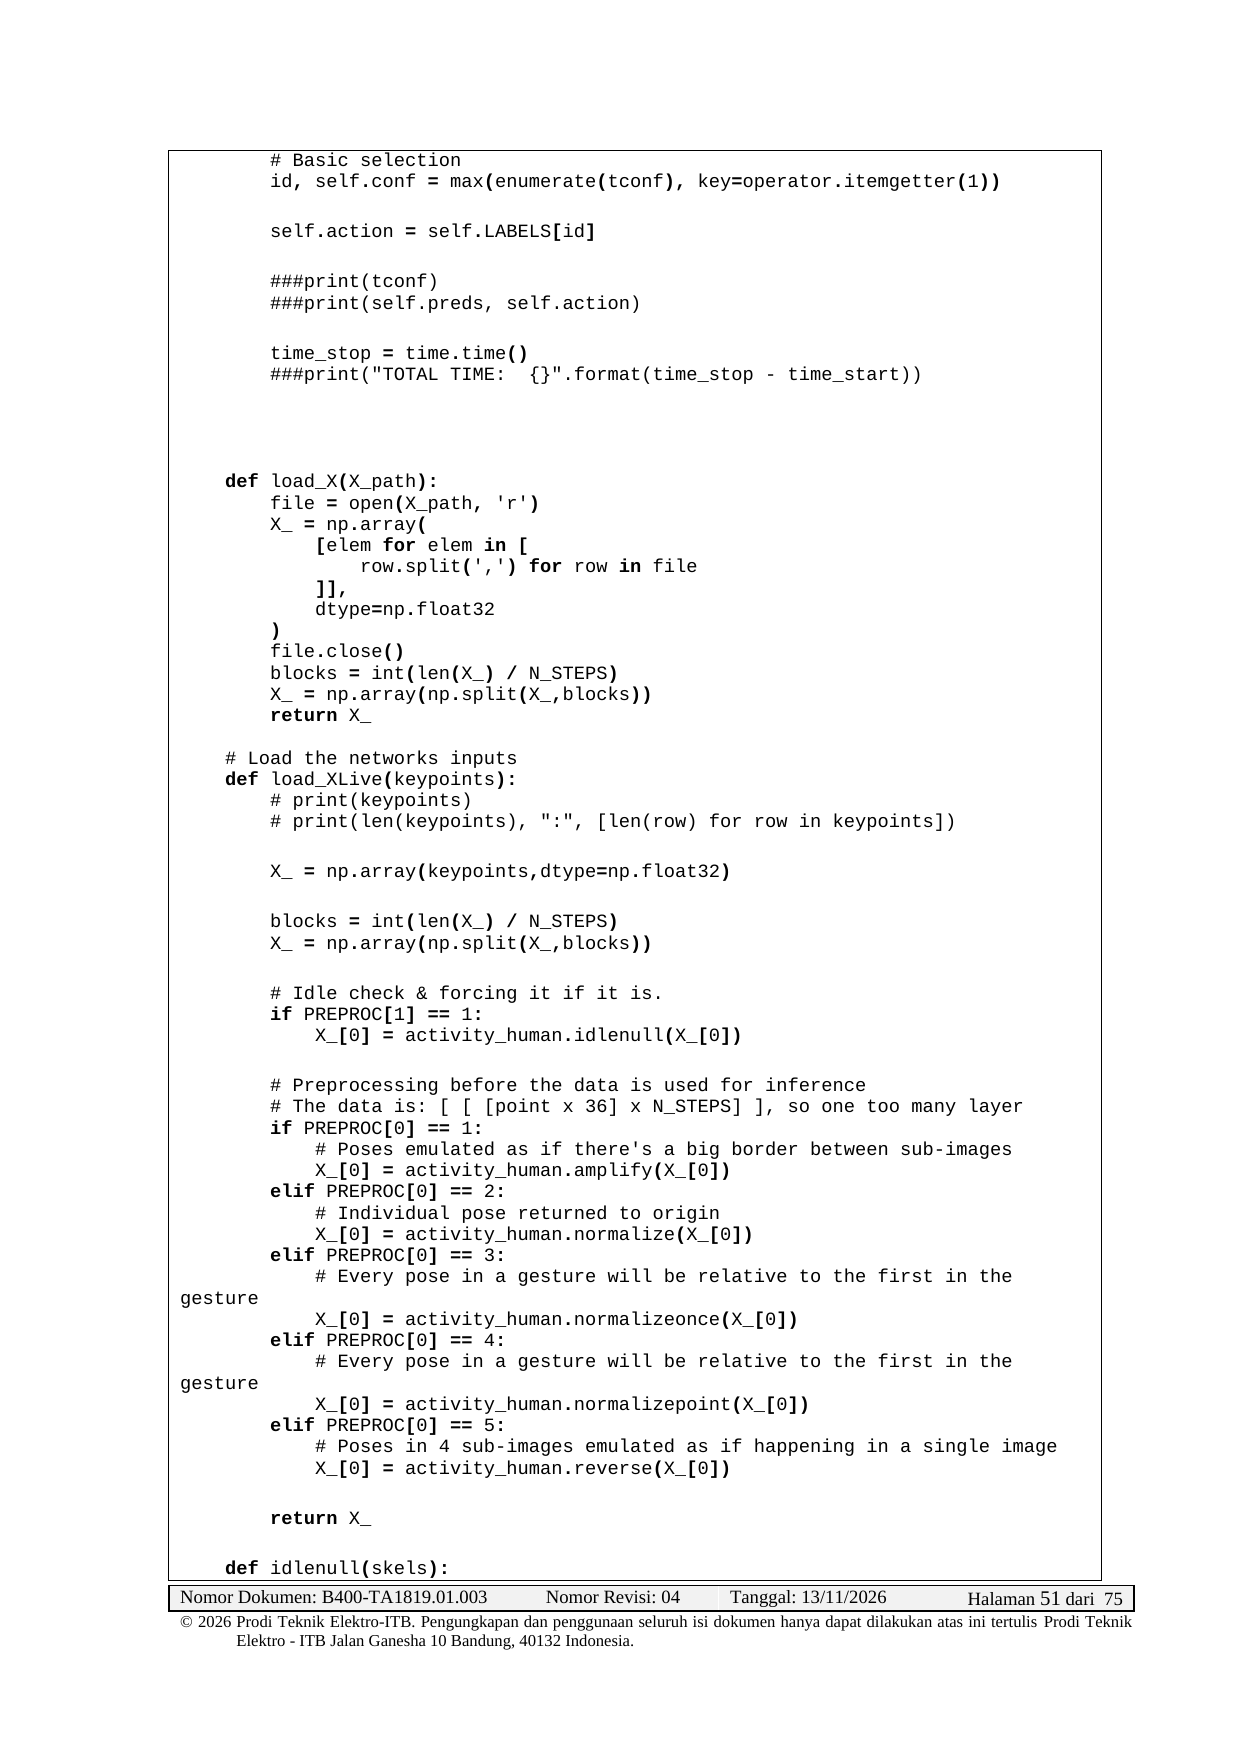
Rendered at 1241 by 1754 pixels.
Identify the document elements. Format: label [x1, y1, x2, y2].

table_header [169, 151, 1101, 1580]
